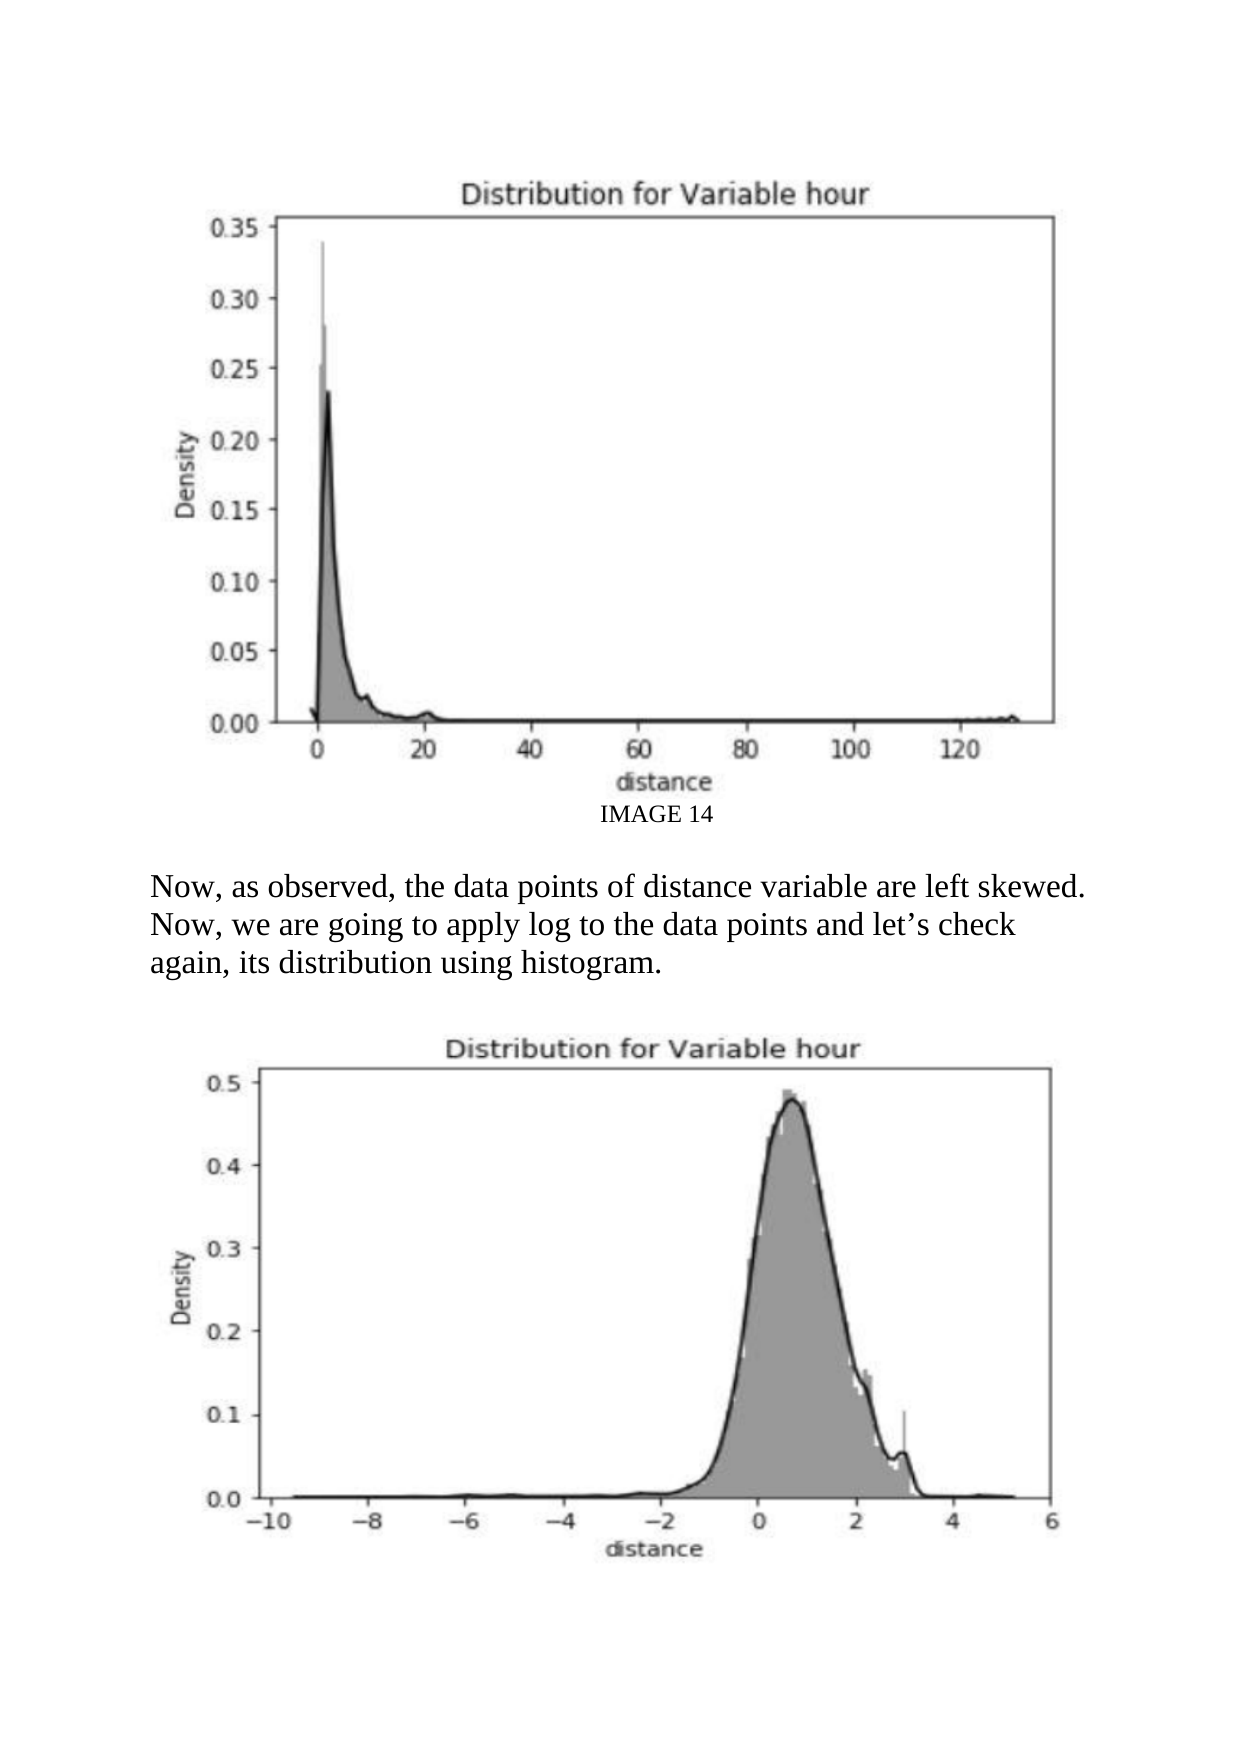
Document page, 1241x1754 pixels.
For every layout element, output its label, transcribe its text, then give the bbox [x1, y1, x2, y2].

picture [150, 150, 1091, 799]
text IMAGE 14 [525, 799, 1090, 828]
picture [150, 1019, 1091, 1571]
text Now, as observed, the data points of distance variable are left skewed. Now, we are going to apply log to the data points and let’s check again, its distribution using histogram. [150, 866, 1090, 981]
